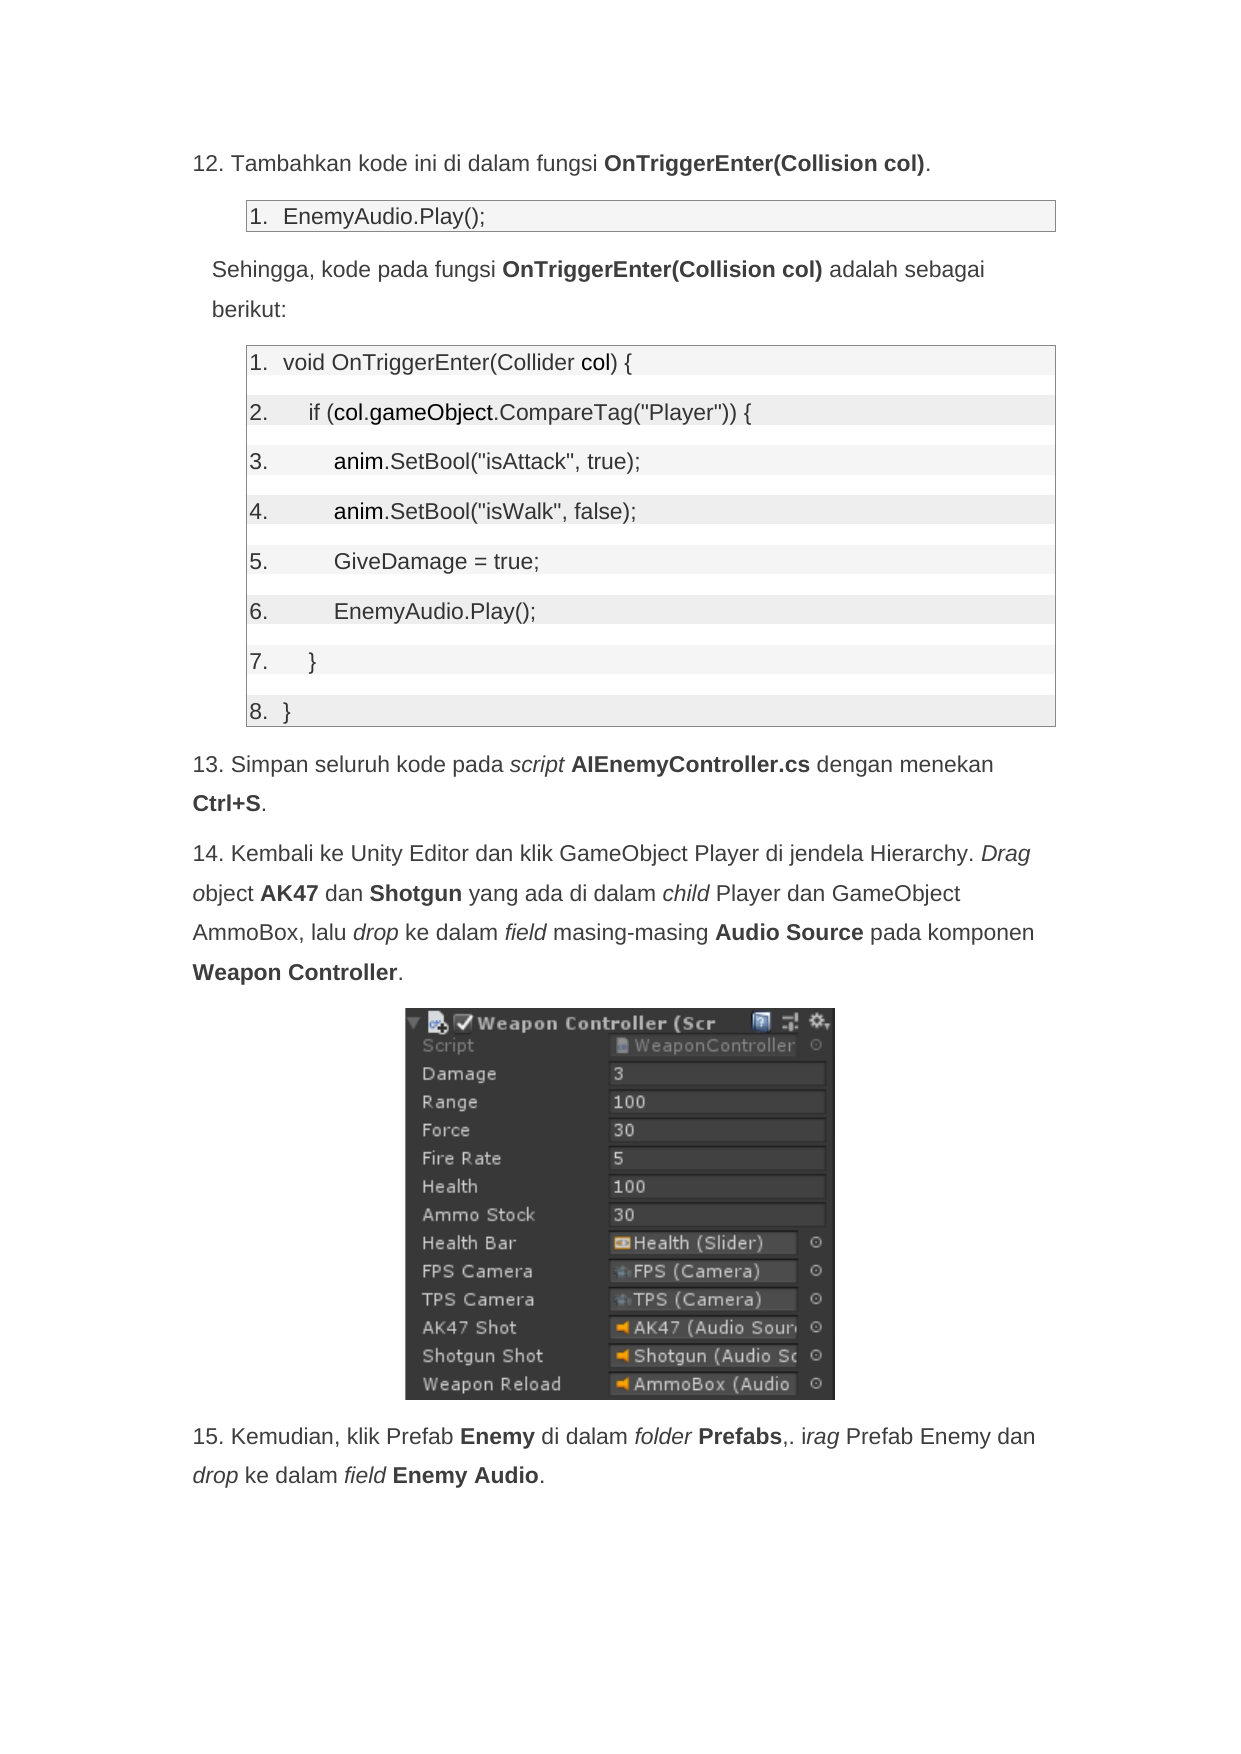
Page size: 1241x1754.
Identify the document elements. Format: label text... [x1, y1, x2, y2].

text 15. Kemudian, klik Prefab Enemy di dalam folder Prefabs,. irag Prefab Enemy dan drop ke dalam field Enemy Audio. [192, 1423, 1053, 1488]
list if (col.gameObject.CompareTag("Player")) { [247, 395, 1055, 425]
list EnemyAudio.Play(); [247, 595, 1055, 624]
list GiveDamage = true; [247, 545, 1055, 574]
list anim.SetBool("isAttack", true); [247, 445, 1055, 475]
list EnemyAudio.Play(); [247, 201, 1055, 231]
text 13. Simpan seluruh kode pada script AIEnemyController.cs dengan menekan Ctrl+S. [192, 751, 1053, 817]
list anim.SetBool("isWalk", false); [247, 495, 1055, 524]
picture [405, 1008, 835, 1400]
list } [247, 695, 1055, 726]
list void OnTriggerEnter(Collider col) { [247, 346, 1055, 375]
text Sehingga, kode pada fungsi OnTriggerEnter(Collision col) adalah sebagai berikut: [212, 256, 1053, 322]
list } [247, 645, 1055, 674]
text 14. Kembali ke Unity Editor dan klik GameObject Player di jendela Hierarchy. Drag object AK47 dan Shotgun yang ada di dalam child Player dan GameObject AmmoBox, lalu drop ke dalam field masing-masing Audio Source pada komponen Weapon Controller. [192, 840, 1053, 985]
text 12. Tambahkan kode ini di dalam fungsi OnTriggerEnter(Collision col). [192, 150, 1053, 176]
